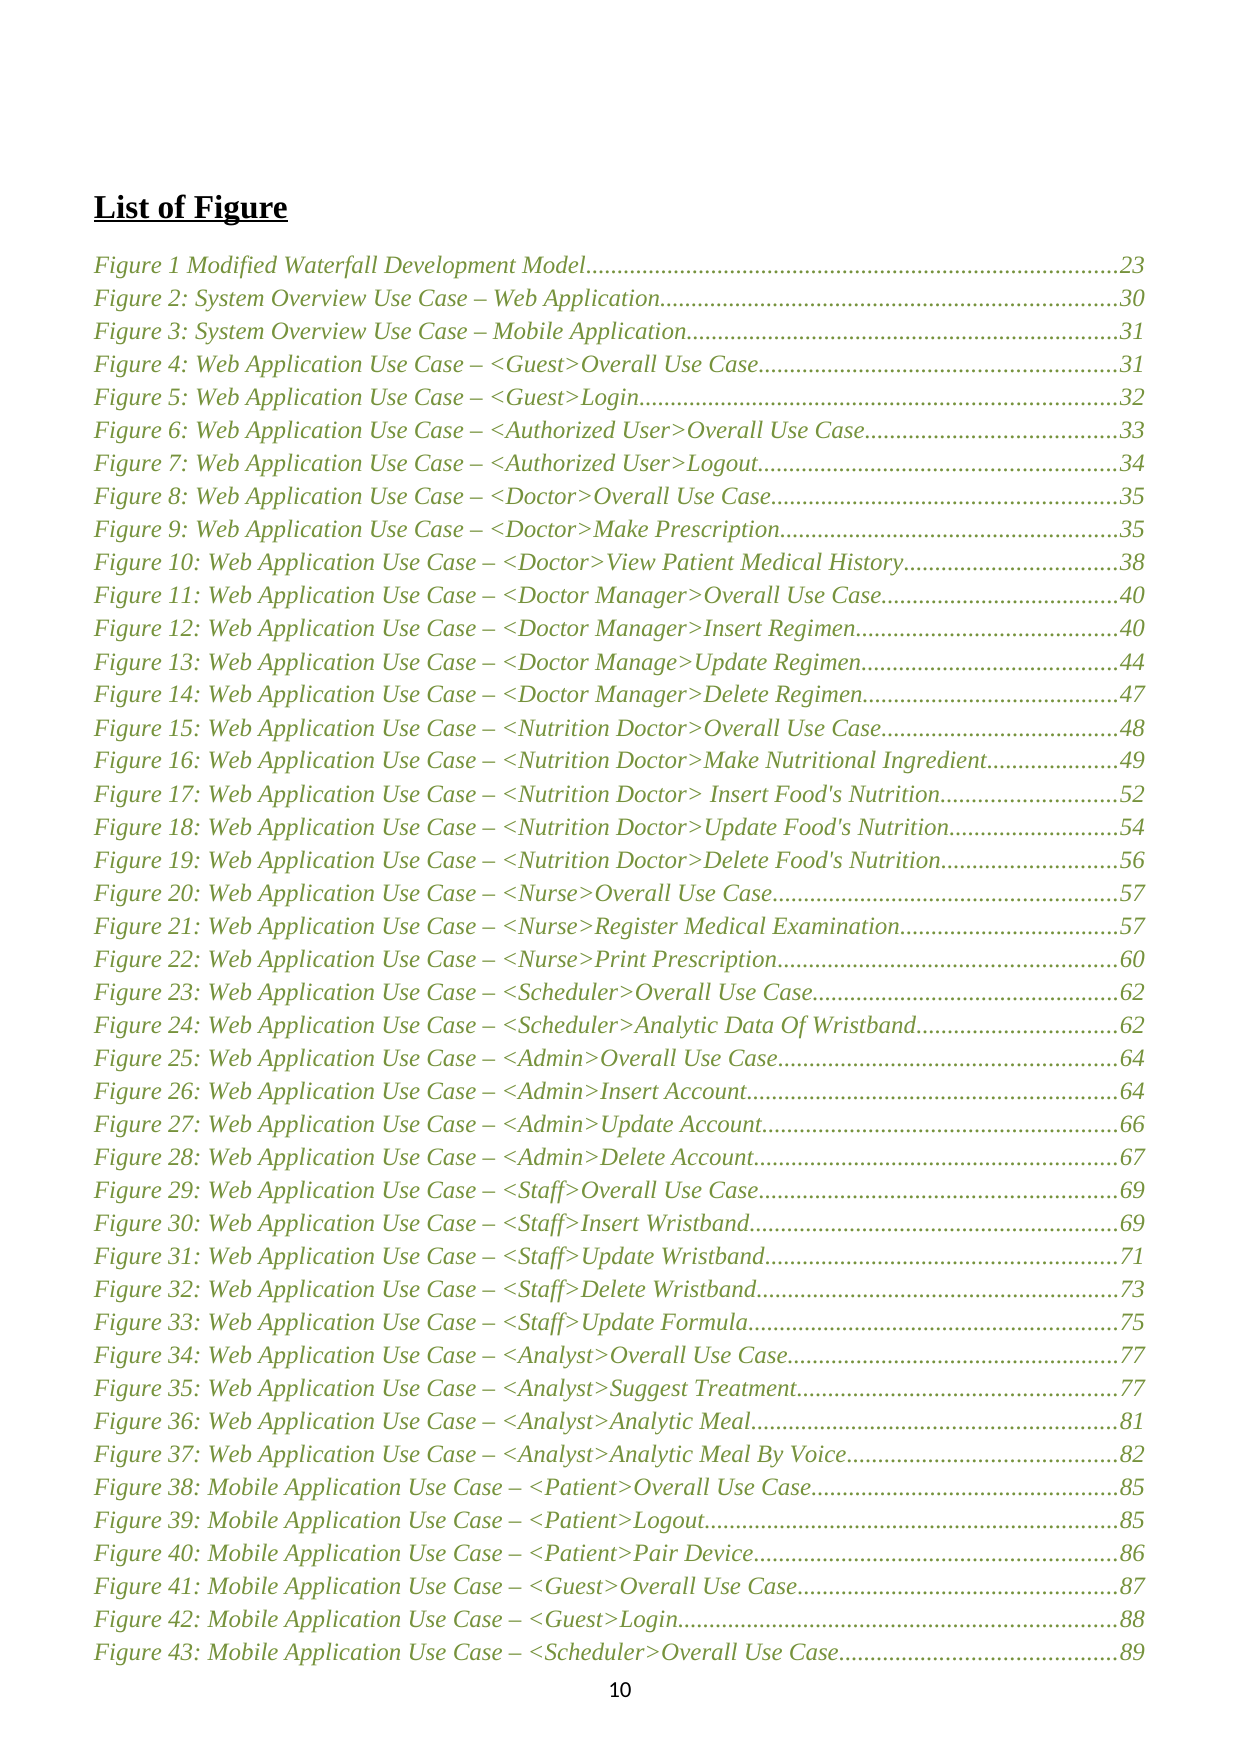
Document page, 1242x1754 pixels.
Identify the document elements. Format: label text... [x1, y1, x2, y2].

text Figure 2: System Overview Use Case – Web Application 30 [94, 283, 1146, 312]
text Figure 17: Web Application Use Case – <Nutrition Doctor> Insert Food's Nutrition 52 [94, 779, 1146, 807]
text Figure 16: Web Application Use Case – <Nutrition Doctor>Make Nutritional Ingredient 49 [94, 746, 1146, 774]
text Figure 38: Mobile Application Use Case – <Patient>Overall Use Case 85 [94, 1472, 1146, 1501]
text Figure 30: Web Application Use Case – <Staff>Insert Wristband 69 [94, 1208, 1146, 1237]
text Figure 19: Web Application Use Case – <Nutrition Doctor>Delete Food's Nutrition 56 [94, 845, 1146, 873]
text Figure 24: Web Application Use Case – <Scheduler>Analytic Data Of Wristband 62 [94, 1010, 1146, 1038]
text Figure 43: Mobile Application Use Case – <Scheduler>Overall Use Case 89 [94, 1637, 1146, 1666]
text Figure 1 Modified Waterfall Development Model 23 [94, 250, 1146, 279]
text Figure 35: Web Application Use Case – <Analyst>Suggest Treatment 77 [94, 1373, 1146, 1402]
subtitle List of Figure [94, 187, 1146, 225]
text Figure 12: Web Application Use Case – <Doctor Manager>Insert Regimen 40 [94, 613, 1146, 642]
text Figure 40: Mobile Application Use Case – <Patient>Pair Device 86 [94, 1538, 1146, 1567]
text Figure 11: Web Application Use Case – <Doctor Manager>Overall Use Case 40 [94, 581, 1146, 609]
text Figure 29: Web Application Use Case – <Staff>Overall Use Case 69 [94, 1175, 1146, 1204]
text Figure 5: Web Application Use Case – <Guest>Login 32 [94, 382, 1146, 411]
text Figure 6: Web Application Use Case – <Authorized User>Overall Use Case 33 [94, 415, 1146, 444]
text Figure 21: Web Application Use Case – <Nurse>Register Medical Examination 57 [94, 911, 1146, 939]
text Figure 34: Web Application Use Case – <Analyst>Overall Use Case 77 [94, 1340, 1146, 1369]
text Figure 32: Web Application Use Case – <Staff>Delete Wristband 73 [94, 1274, 1146, 1303]
text Figure 15: Web Application Use Case – <Nutrition Doctor>Overall Use Case 48 [94, 713, 1146, 741]
text Figure 4: Web Application Use Case – <Guest>Overall Use Case 31 [94, 349, 1146, 378]
text Figure 37: Web Application Use Case – <Analyst>Analytic Meal By Voice 82 [94, 1439, 1146, 1468]
text Figure 13: Web Application Use Case – <Doctor Manage>Update Regimen 44 [94, 647, 1146, 675]
text Figure 42: Mobile Application Use Case – <Guest>Login 88 [94, 1604, 1146, 1633]
text Figure 8: Web Application Use Case – <Doctor>Overall Use Case 35 [94, 481, 1146, 510]
text Figure 27: Web Application Use Case – <Admin>Update Account 66 [94, 1109, 1146, 1138]
text Figure 36: Web Application Use Case – <Analyst>Analytic Meal 81 [94, 1406, 1146, 1435]
text Figure 22: Web Application Use Case – <Nurse>Print Prescription 60 [94, 944, 1146, 972]
text Figure 3: System Overview Use Case – Mobile Application 31 [94, 316, 1146, 345]
text Figure 10: Web Application Use Case – <Doctor>View Patient Medical History 38 [94, 547, 1146, 576]
text Figure 26: Web Application Use Case – <Admin>Insert Account 64 [94, 1076, 1146, 1104]
text Figure 39: Mobile Application Use Case – <Patient>Logout 85 [94, 1505, 1146, 1534]
text Figure 31: Web Application Use Case – <Staff>Update Wristband 71 [94, 1241, 1146, 1270]
text Figure 7: Web Application Use Case – <Authorized User>Logout 34 [94, 448, 1146, 477]
text Figure 25: Web Application Use Case – <Admin>Overall Use Case 64 [94, 1043, 1146, 1072]
text Figure 14: Web Application Use Case – <Doctor Manager>Delete Regimen 47 [94, 679, 1146, 708]
text Figure 9: Web Application Use Case – <Doctor>Make Prescription 35 [94, 514, 1146, 543]
text Figure 23: Web Application Use Case – <Scheduler>Overall Use Case 62 [94, 977, 1146, 1006]
text Figure 33: Web Application Use Case – <Staff>Update Formula 75 [94, 1307, 1146, 1336]
text Figure 20: Web Application Use Case – <Nurse>Overall Use Case 57 [94, 878, 1146, 906]
text Figure 18: Web Application Use Case – <Nutrition Doctor>Update Food's Nutrition 54 [94, 812, 1146, 840]
text Figure 41: Mobile Application Use Case – <Guest>Overall Use Case 87 [94, 1571, 1146, 1600]
text Figure 28: Web Application Use Case – <Admin>Delete Account 67 [94, 1142, 1146, 1171]
